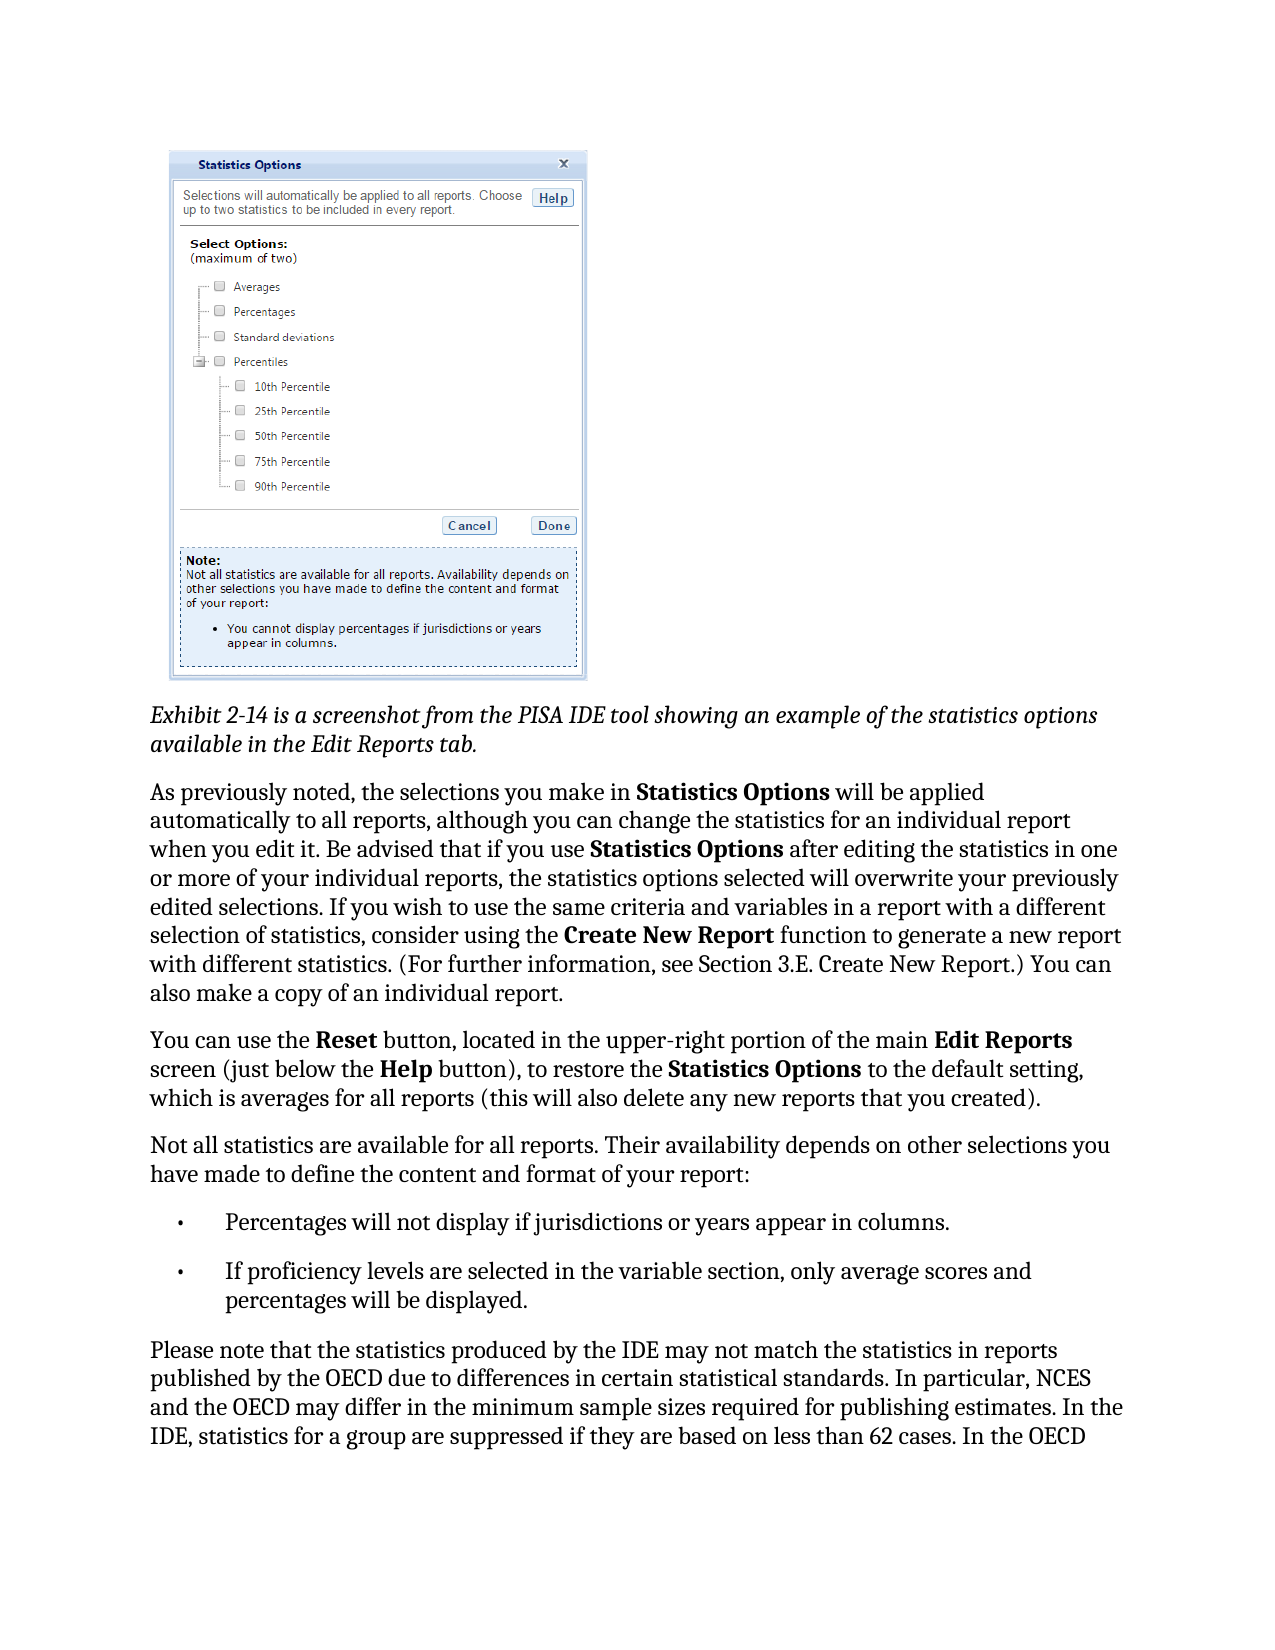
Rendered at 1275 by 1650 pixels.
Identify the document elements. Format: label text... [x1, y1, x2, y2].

list Percentages will not display if jurisdictions or years appear in columns. [175, 1208, 1125, 1236]
list If proficiency levels are selected in the variable section, only average scores and percentages will be displayed. [175, 1257, 1125, 1315]
picture [168, 150, 588, 681]
text Not all statistics are available for all reports. Their availability depends on other selections you have made to define the content and format of your report: [150, 1131, 1125, 1189]
text Exhibit 2-14 is a screenshot from the PISA IDE tool showing an example of the statistics options available in the Edit Reports tab. [150, 701, 1125, 759]
text You can use the Reset button, located in the upper-right portion of the main Edit Reports screen (just below the Help button), to restore the Statistics Options to the default setting, which is averages for all reports (this will also delete any new reports that you created). [150, 1026, 1125, 1113]
text As previously noted, the selections you make in Statistics Options will be applied automatically to all reports, although you can change the statistics for an individual report when you edit it. Be advised that if you use Statistics Options after editing the statistics in one or more of your individual reports, the statistics options selected will overwrite your previously edited selections. If you wish to use the same criteria and variables in a report with a different selection of statistics, consider using the Create New Report function to generate a new report with different statistics. (For further information, see Section 3.E. Create New Report.) You can also make a copy of an individual report. [150, 778, 1125, 1008]
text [150, 1336, 1125, 1451]
